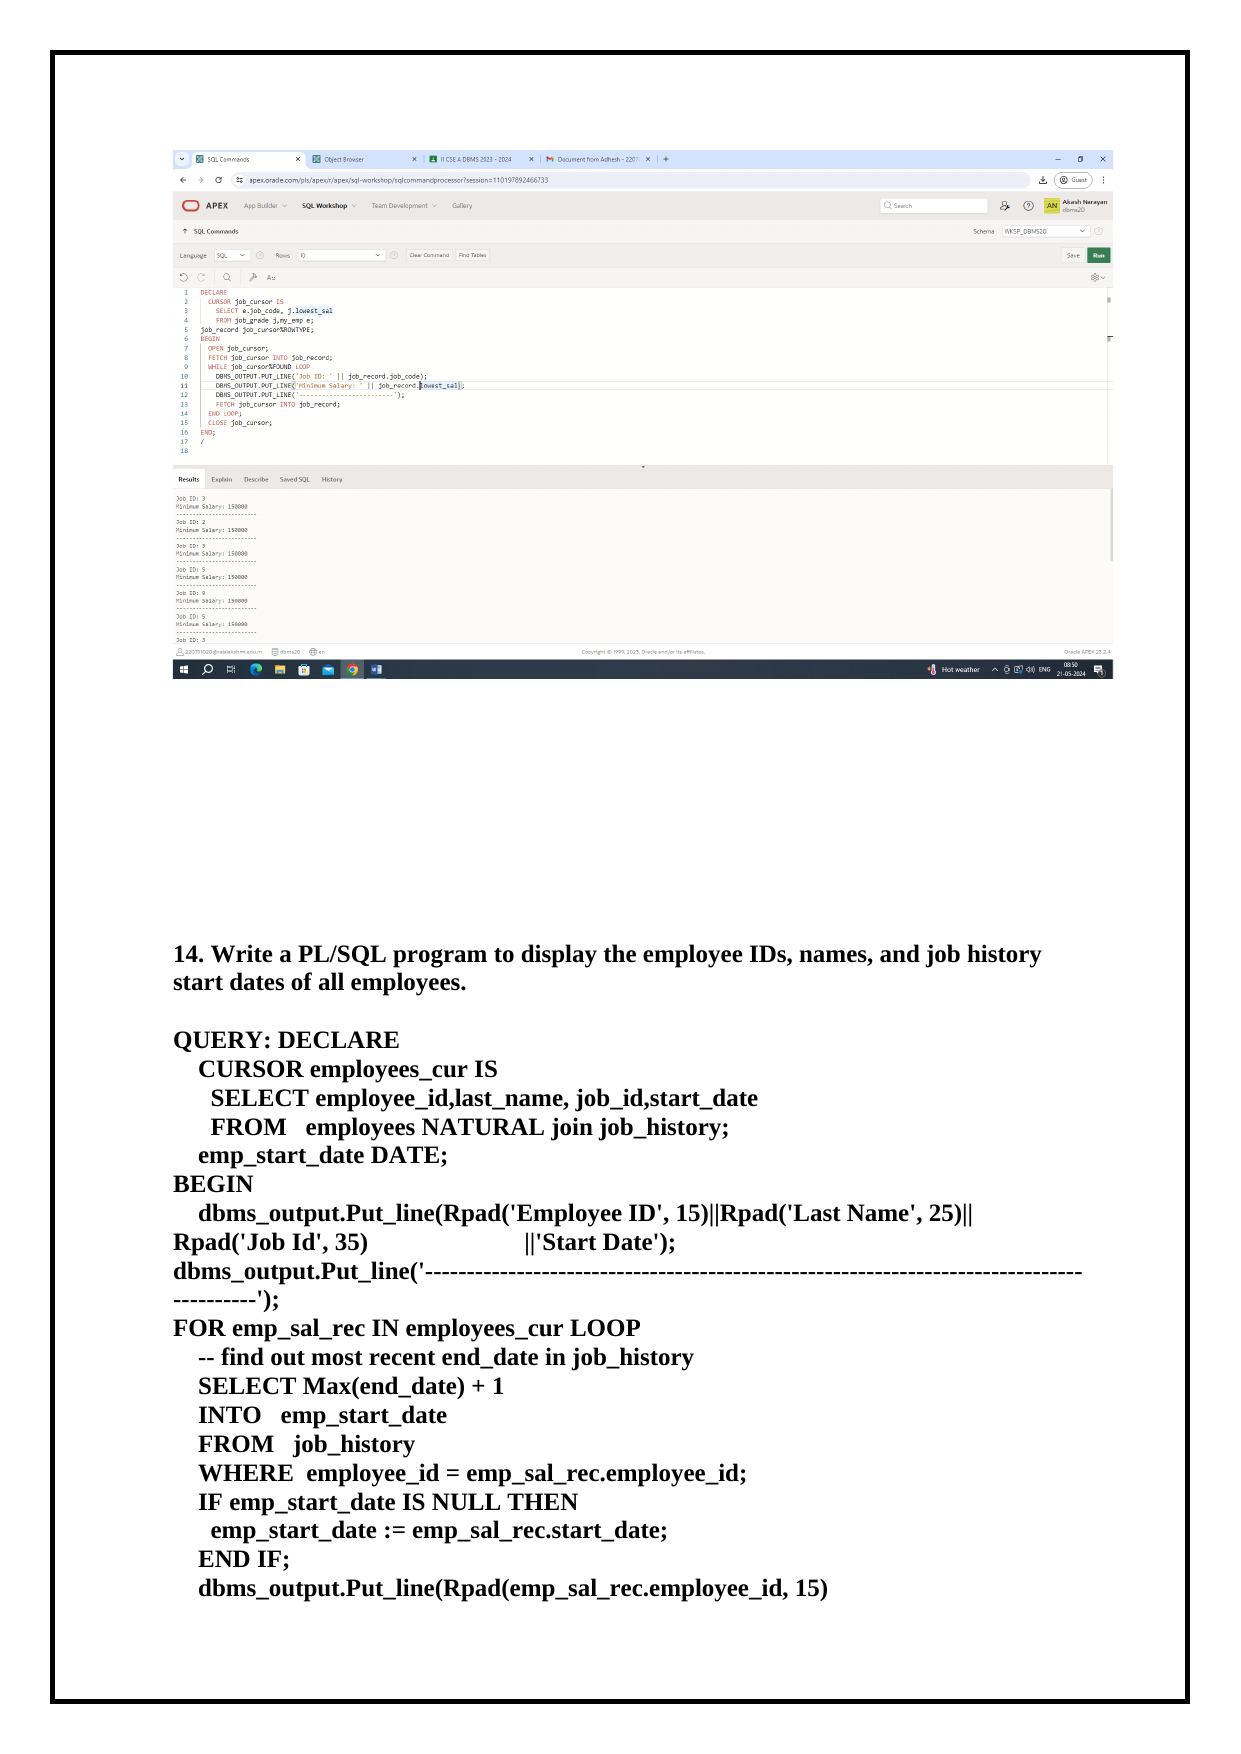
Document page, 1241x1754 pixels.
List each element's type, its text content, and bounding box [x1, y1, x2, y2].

picture [172, 150, 1114, 679]
list INTO emp_start_date [173, 1400, 1090, 1429]
list END IF; [173, 1544, 1090, 1573]
list -- find out most recent end_date in job_history [173, 1342, 1090, 1371]
list BEGIN [173, 1169, 1090, 1198]
list WHERE employee_id = emp_sal_rec.employee_id; [173, 1458, 1090, 1486]
list FROM employees NATURAL join job_history; [173, 1112, 1090, 1140]
list dbms_output.Put_line('-----------------------------------------------------------------------------------------'); [173, 1256, 1090, 1313]
list emp_start_date DATE; [173, 1141, 1090, 1169]
list SELECT employee_id,last_name, job_id,start_date [173, 1083, 1090, 1112]
list QUERY: DECLARE [173, 1025, 1090, 1054]
list 14. Write a PL/SQL program to display the employee IDs, names, and job history start dates of all employees. [173, 939, 1090, 996]
list SELECT Max(end_date) + 1 [173, 1371, 1090, 1400]
list FOR emp_sal_rec IN employees_cur LOOP [173, 1313, 1090, 1342]
list dbms_output.Put_line(Rpad('Employee ID', 15)||Rpad('Last Name', 25)|| Rpad('Job Id', 35) ||'Start Date'); [173, 1198, 1090, 1256]
list FROM job_history [173, 1429, 1090, 1458]
list dbms_output.Put_line(Rpad(emp_sal_rec.employee_id, 15) [173, 1573, 1090, 1602]
list emp_start_date := emp_sal_rec.start_date; [173, 1515, 1090, 1544]
list IF emp_start_date IS NULL THEN [173, 1487, 1090, 1515]
list CURSOR employees_cur IS [173, 1054, 1090, 1083]
